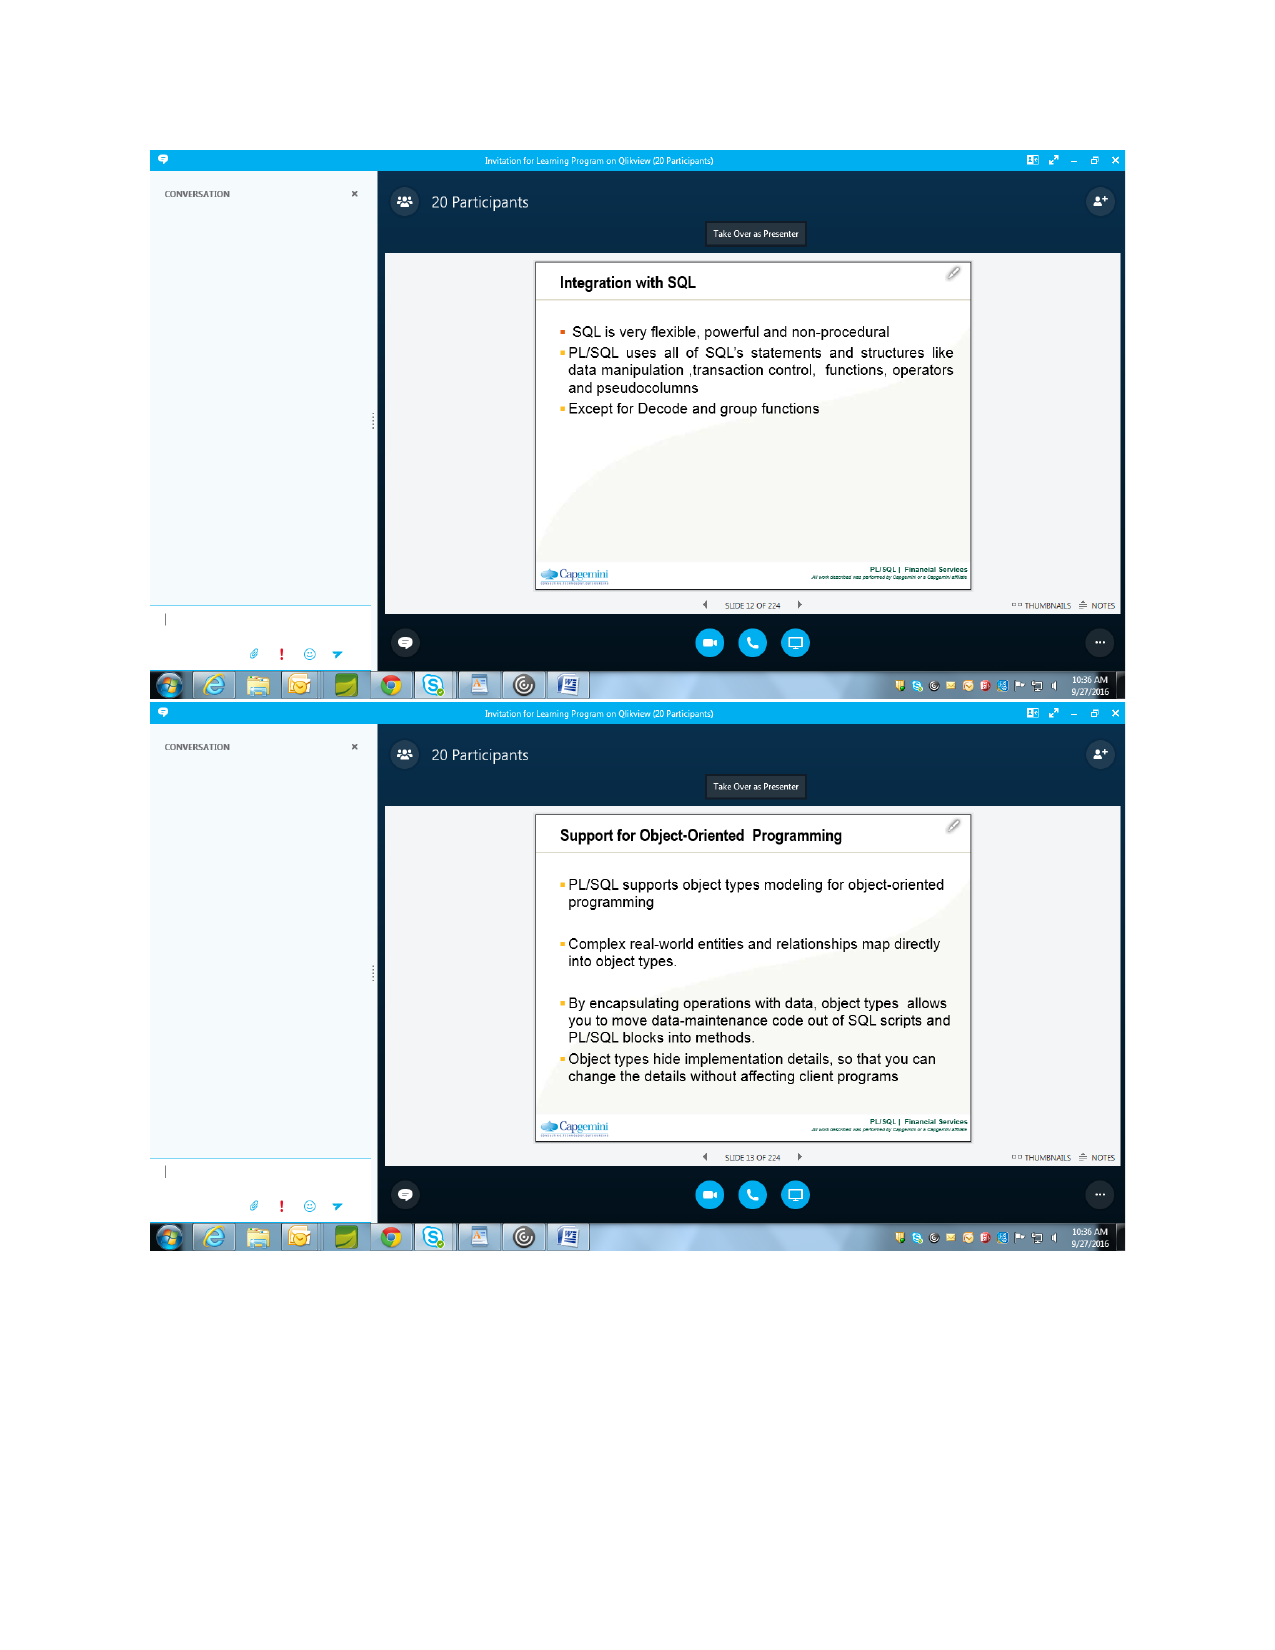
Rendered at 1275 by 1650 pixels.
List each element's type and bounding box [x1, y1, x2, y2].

picture [150, 725, 1125, 1251]
picture [150, 172, 1125, 699]
picture [159, 708, 167, 715]
picture [159, 155, 167, 162]
